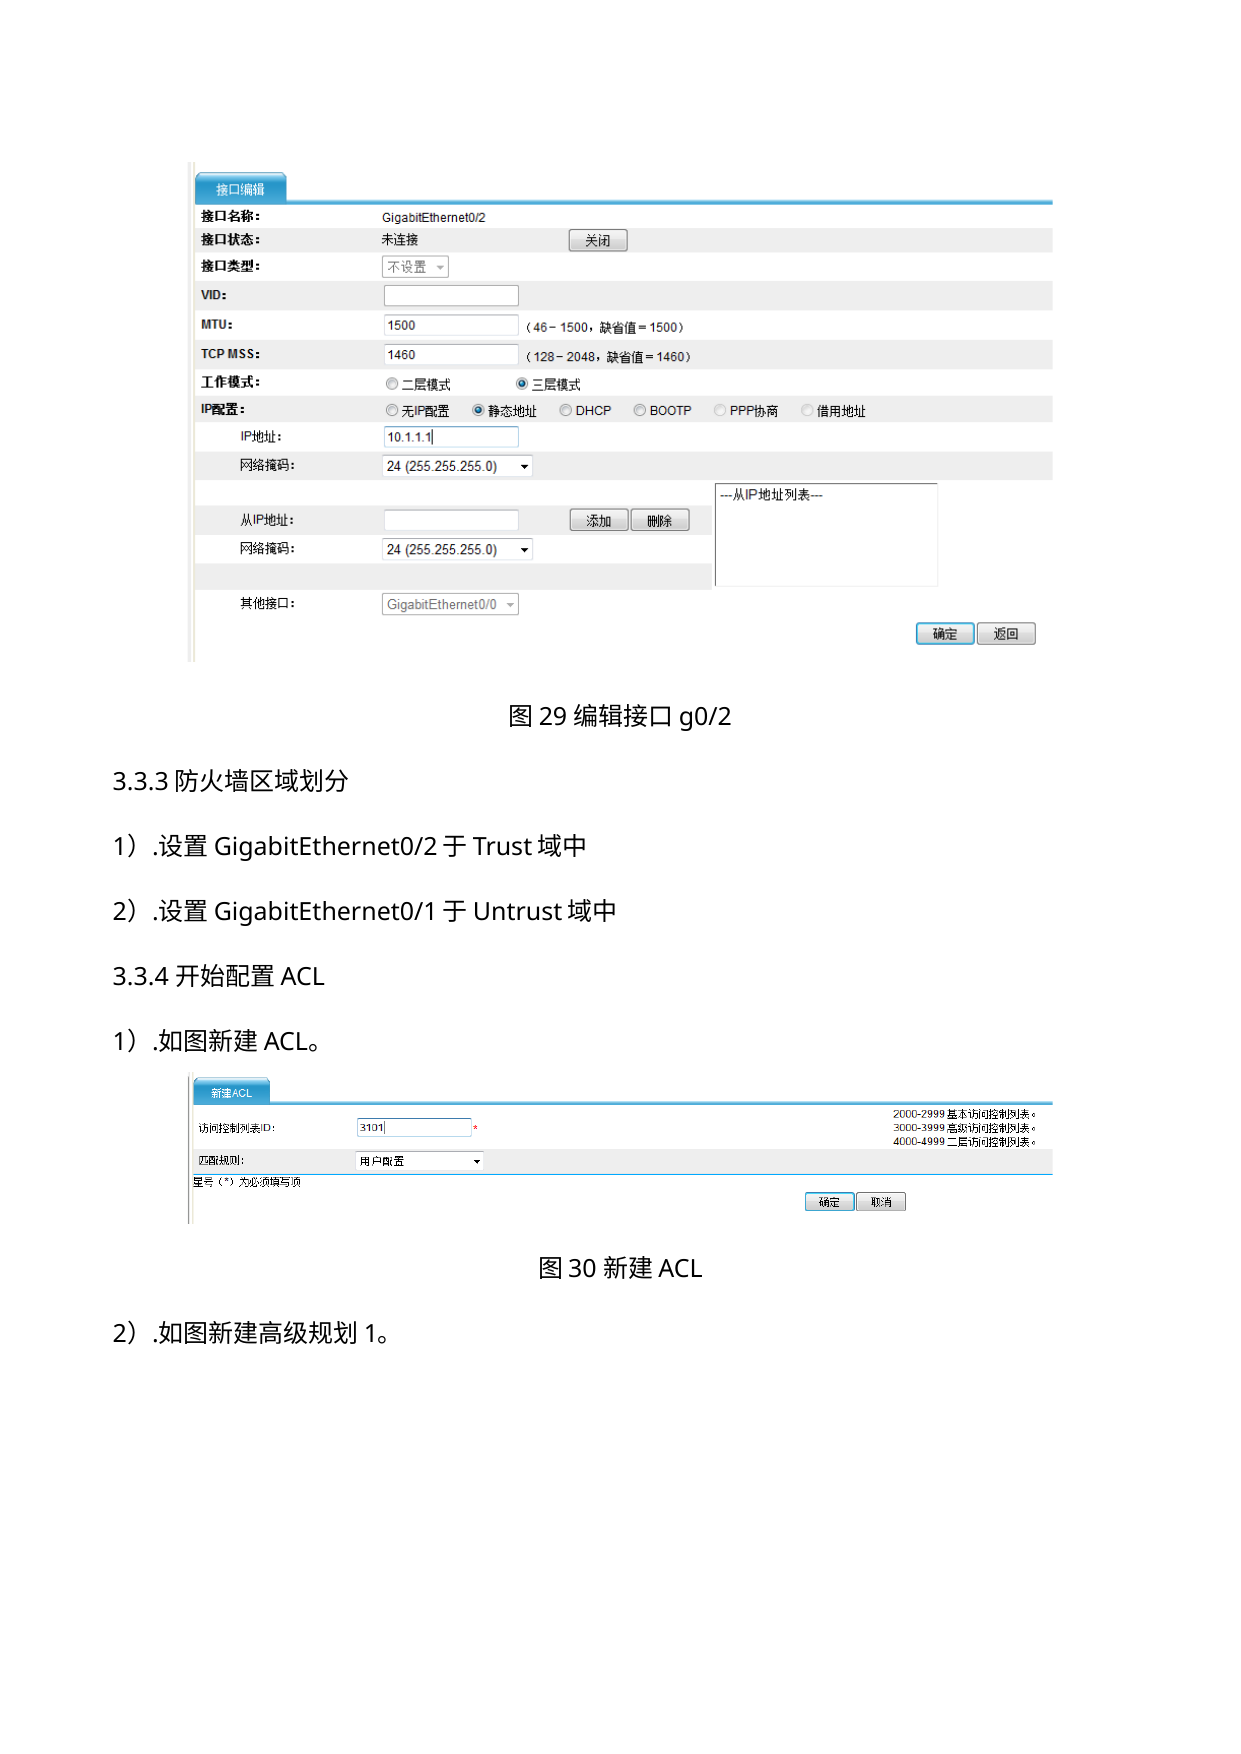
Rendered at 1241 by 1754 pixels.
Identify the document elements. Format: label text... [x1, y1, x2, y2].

text 3.3.4 开始配置ACL [112, 942, 1128, 1007]
text 2）.设置GigabitEthernet0/1于Untrust域中 [112, 877, 1128, 942]
text 1）.设置GigabitEthernet0/2于Trust域中 [112, 812, 1128, 877]
text 2）.如图新建高级规划1。 [112, 1299, 1128, 1364]
text 图30 新建ACL [112, 1234, 1128, 1299]
text 3.3.3防火墙区域划分 [112, 747, 1128, 812]
text 1）.如图新建ACL。 [112, 1007, 1128, 1072]
text 图29 编辑接口g0/2 [112, 682, 1128, 747]
picture [187, 1072, 1053, 1224]
picture [187, 162, 1053, 662]
